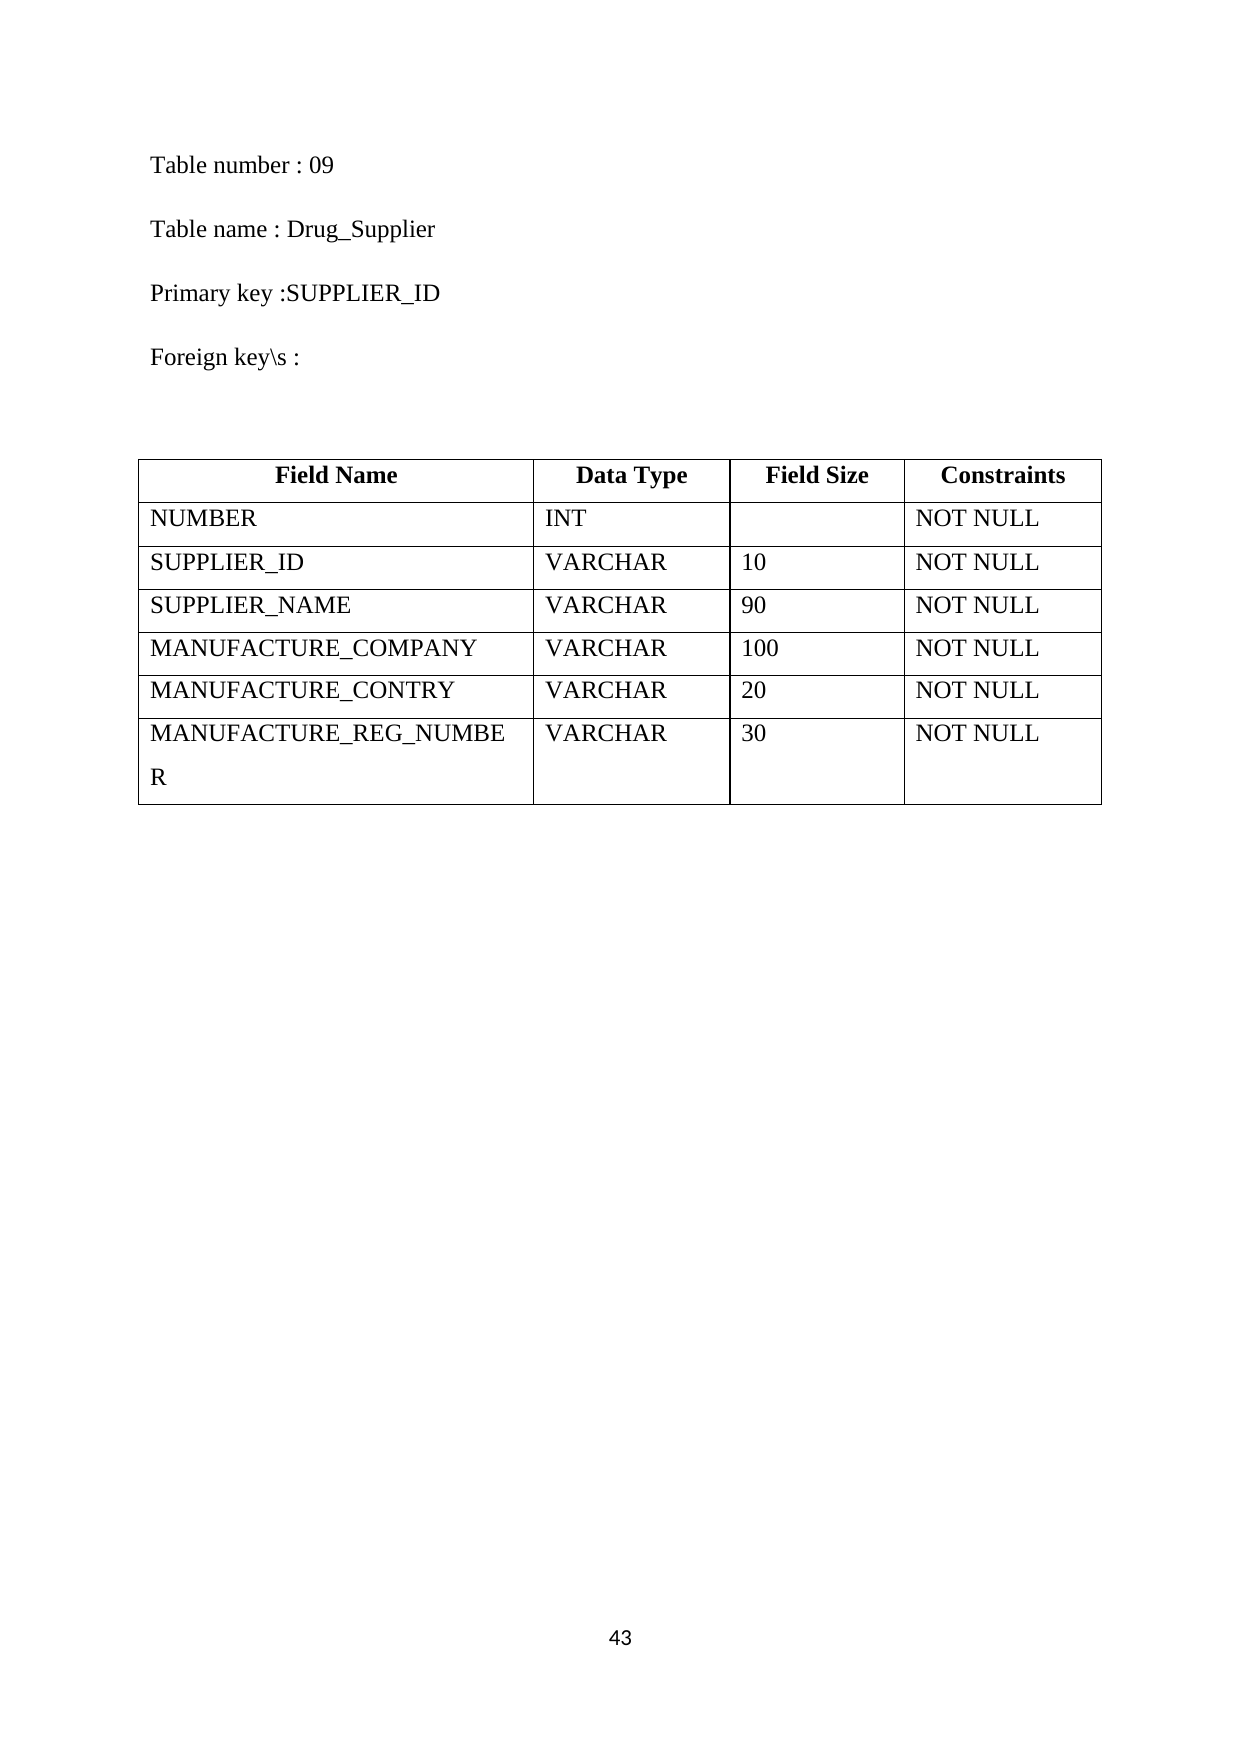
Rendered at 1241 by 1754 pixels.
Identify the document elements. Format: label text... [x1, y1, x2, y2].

table_cell SUPPLIER_ID [139, 547, 533, 589]
table_cell 90 [731, 590, 904, 632]
table_cell MANUFACTURE_CONTRY [139, 676, 533, 717]
table_header Data Type [534, 460, 729, 502]
table_cell [731, 503, 904, 546]
table_cell VARCHAR [534, 547, 729, 589]
text Table number : 09 [150, 150, 1090, 179]
table_cell 10 [731, 547, 904, 589]
table_cell MANUFACTURE_COMPANY [139, 633, 533, 674]
table_cell NOT NULL [905, 633, 1101, 674]
text Table name : Drug_Supplier [150, 214, 1090, 243]
table_cell 30 [731, 719, 904, 803]
table_cell NOT NULL [905, 547, 1101, 589]
table_cell MANUFACTURE_REG_NUMBER [139, 719, 533, 803]
table_cell 20 [731, 676, 904, 717]
table_header Field Name [139, 460, 533, 502]
table_header Constraints [905, 460, 1101, 502]
table_cell INT [534, 503, 729, 546]
table_cell NUMBER [139, 503, 533, 546]
table_cell VARCHAR [534, 590, 729, 632]
table_cell VARCHAR [534, 676, 729, 717]
table_cell NOT NULL [905, 590, 1101, 632]
text Foreign key\s : [150, 342, 1090, 371]
table_header Field Size [731, 460, 904, 502]
table_cell VARCHAR [534, 633, 729, 674]
text Primary key :SUPPLIER_ID [150, 278, 1090, 307]
table_cell NOT NULL [905, 503, 1101, 546]
table_cell NOT NULL [905, 676, 1101, 717]
table_cell 100 [731, 633, 904, 674]
table_cell SUPPLIER_NAME [139, 590, 533, 632]
table_cell VARCHAR [534, 719, 729, 803]
table_cell NOT NULL [905, 719, 1101, 803]
